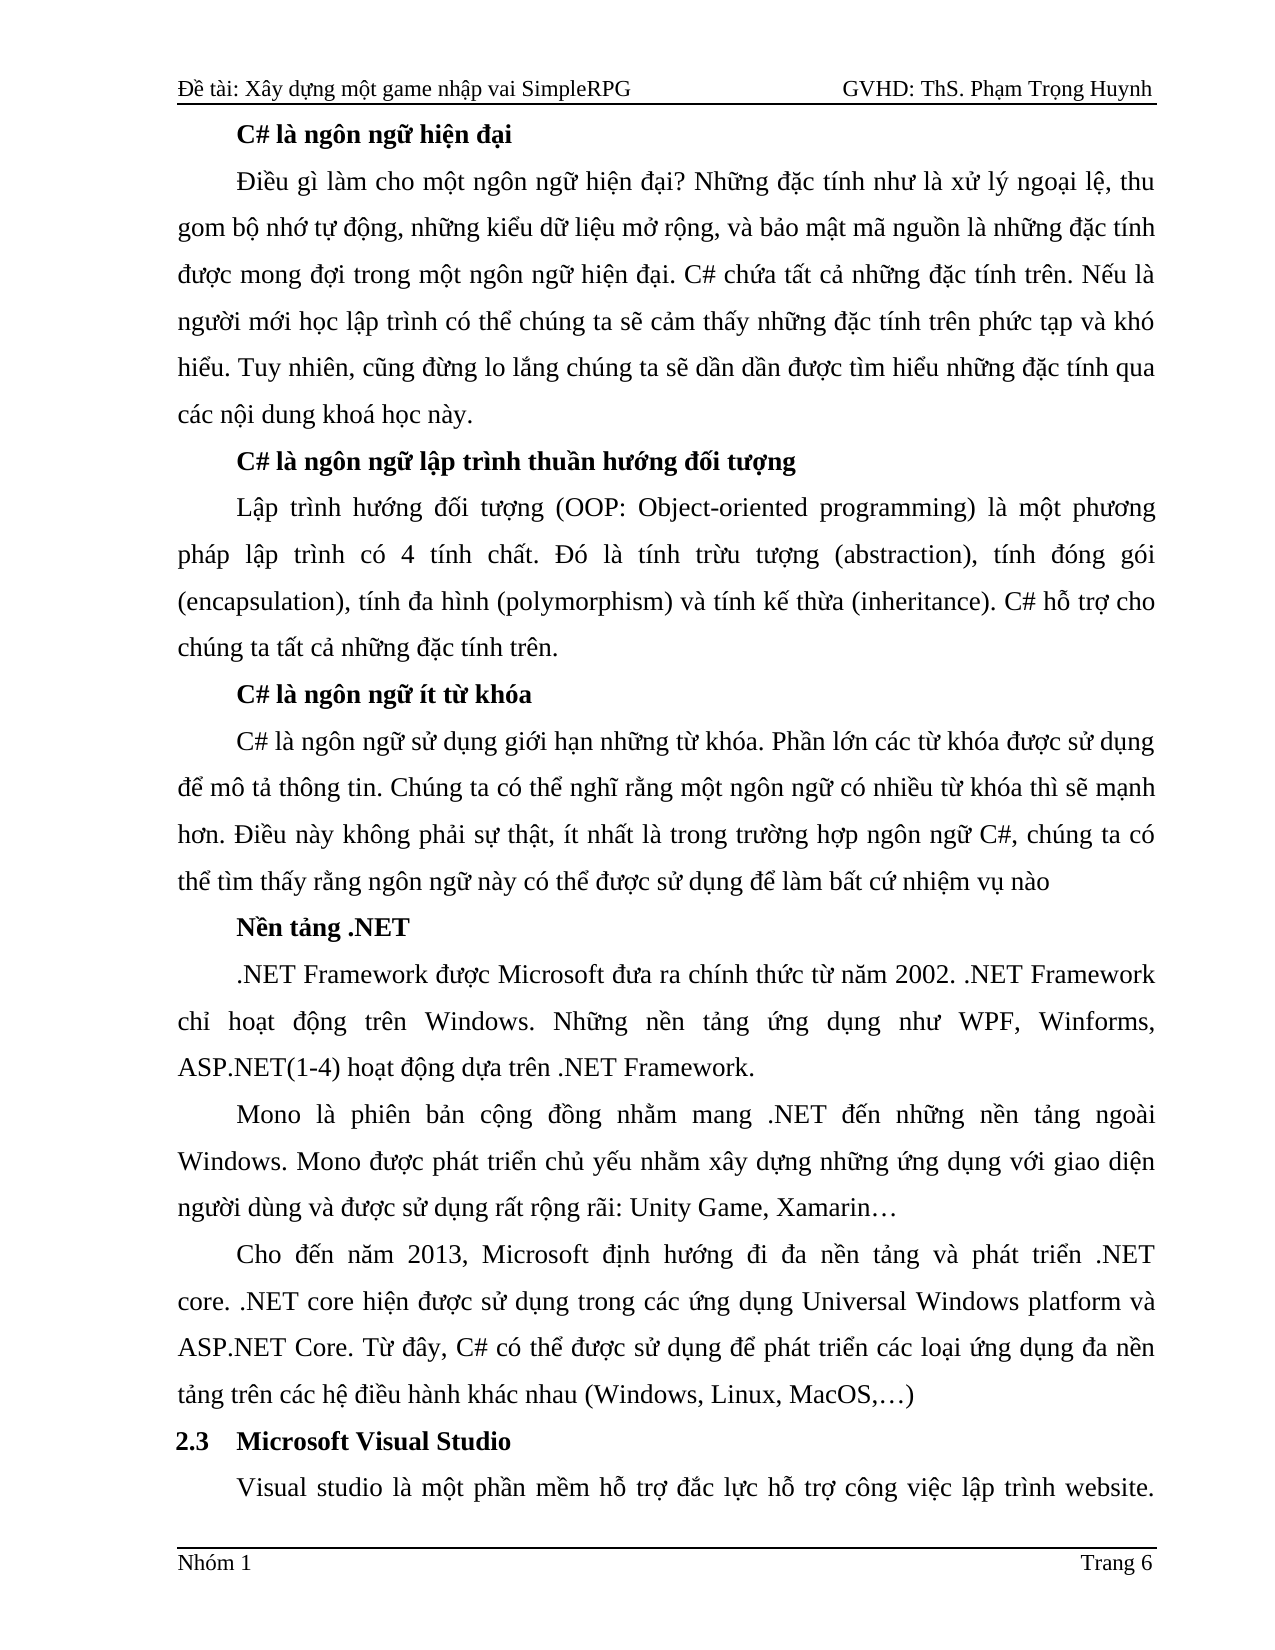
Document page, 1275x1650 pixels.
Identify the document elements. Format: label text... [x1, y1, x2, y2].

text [177, 1471, 1157, 1503]
text C# là ngôn ngữ ít từ khóa [177, 678, 1157, 709]
text Điều gì làm cho một ngôn ngữ hiện đại? Những đặc tính như là xử lý ngoại lệ, thu gom bộ nhớ tự động, những kiểu dữ liệu mở rộng, và bảo mật mã nguồn là những đặc tính được mong đợi trong một ngôn ngữ hiện đại. C# chứa tất cả những đặc tính trên. Nếu là người mới học lập trình có thể chúng ta sẽ cảm thấy những đặc tính trên phức tạp và khó hiểu. Tuy nhiên, cũng đừng lo lắng chúng ta sẽ dần dần được tìm hiểu những đặc tính qua các nội dung khoá học này. [177, 165, 1157, 429]
text C# là ngôn ngữ hiện đại [177, 118, 1157, 149]
text Nền tảng .NET [177, 911, 1157, 943]
text Mono là phiên bản cộng đồng nhằm mang .NET đến những nền tảng ngoài Windows. Mono được phát triển chủ yếu nhằm xây dựng những ứng dụng với giao diện người dùng và được sử dụng rất rộng rãi: Unity Game, Xamarin… [177, 1098, 1157, 1223]
text Lập trình hướng đối tượng (OOP: Object-oriented programming) là một phương pháp lập trình có 4 tính chất. Đó là tính trừu tượng (abstraction), tính đóng gói (encapsulation), tính đa hình (polymorphism) và tính kế thừa (inheritance). C# hỗ trợ cho chúng ta tất cả những đặc tính trên. [177, 491, 1157, 663]
text Cho đến năm 2013, Microsoft định hướng đi đa nền tảng và phát triển .NET core. .NET core hiện được sử dụng trong các ứng dụng Universal Windows platform và ASP.NET Core. Từ đây, C# có thể được sử dụng để phát triển các loại ứng dụng đa nền tảng trên các hệ điều hành khác nhau (Windows, Linux, MacOS,…) [177, 1238, 1157, 1409]
text .NET Framework được Microsoft đưa ra chính thức từ năm 2002. .NET Framework chỉ hoạt động trên Windows. Những nền tảng ứng dụng như WPF, Winforms, ASP.NET(1-4) hoạt động dựa trên .NET Framework. [177, 958, 1157, 1083]
text C# là ngôn ngữ sử dụng giới hạn những từ khóa. Phần lớn các từ khóa được sử dụng để mô tả thông tin. Chúng ta có thể nghĩ rằng một ngôn ngữ có nhiều từ khóa thì sẽ mạnh hơn. Điều này không phải sự thật, ít nhất là trong trường hợp ngôn ngữ C#, chúng ta có thể tìm thấy rằng ngôn ngữ này có thể được sử dụng để làm bất cứ nhiệm vụ nào [177, 725, 1157, 896]
list Microsoft Visual Studio [192, 1425, 1157, 1456]
text C# là ngôn ngữ lập trình thuần hướng đối tượng [177, 445, 1157, 476]
